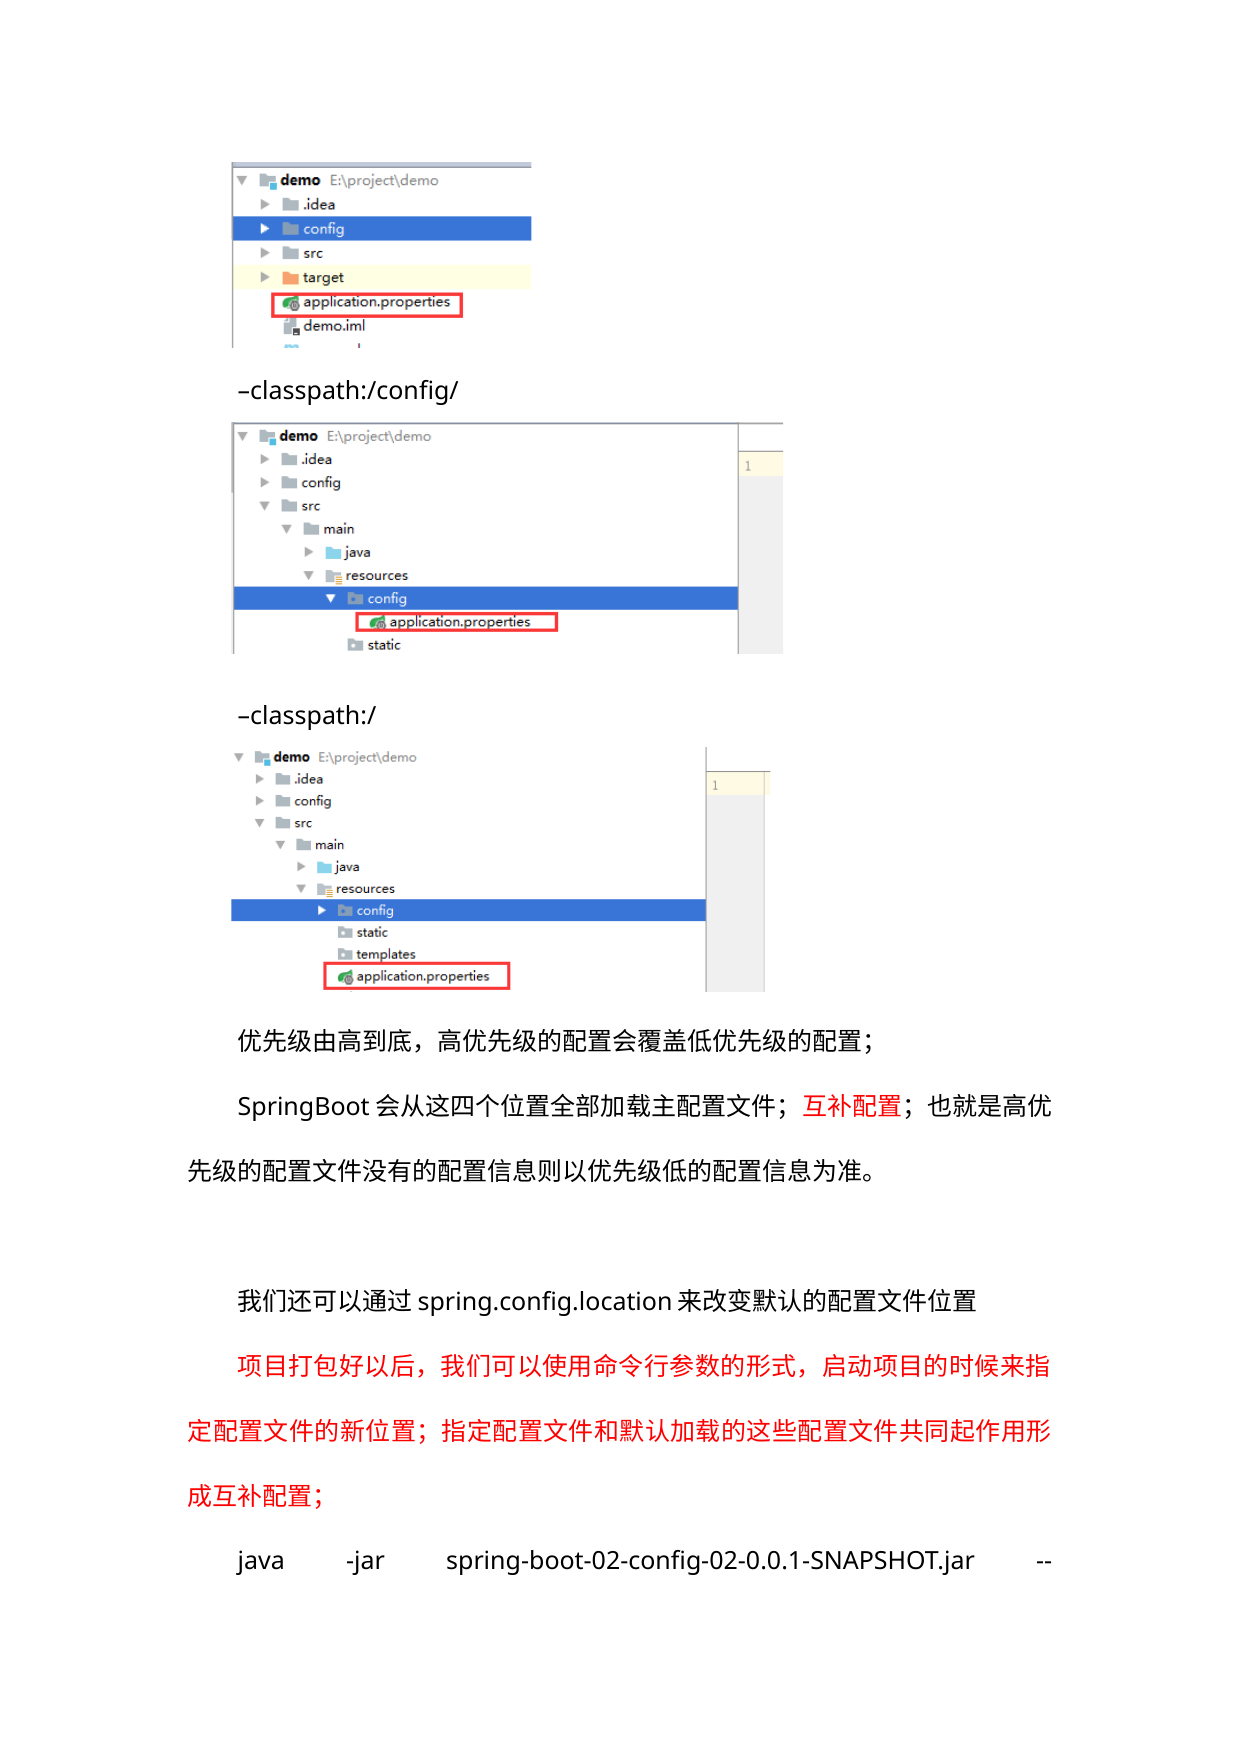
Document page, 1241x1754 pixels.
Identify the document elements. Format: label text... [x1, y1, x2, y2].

text SpringBoot会从这四个位置全部加载主配置文件；互补配置；也就是高优先级的配置文件没有的配置信息则以优先级低的配置信息为准。 [187, 1072, 1053, 1202]
text –classpath:/ [187, 682, 1053, 747]
picture [231, 747, 771, 992]
text –classpath:/config/ [187, 357, 1053, 422]
text 项目打包好以后，我们可以使用命令行参数的形式，启动项目的时候来指定配置文件的新位置；指定配置文件和默认加载的这些配置文件共同起作用形成互补配置； [187, 1332, 1053, 1527]
text 优先级由高到底，高优先级的配置会覆盖低优先级的配置； [187, 1007, 1053, 1072]
picture [231, 422, 784, 654]
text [187, 1527, 1053, 1592]
text 我们还可以通过spring.config.location来改变默认的配置文件位置 [187, 1267, 1053, 1332]
picture [231, 162, 532, 348]
